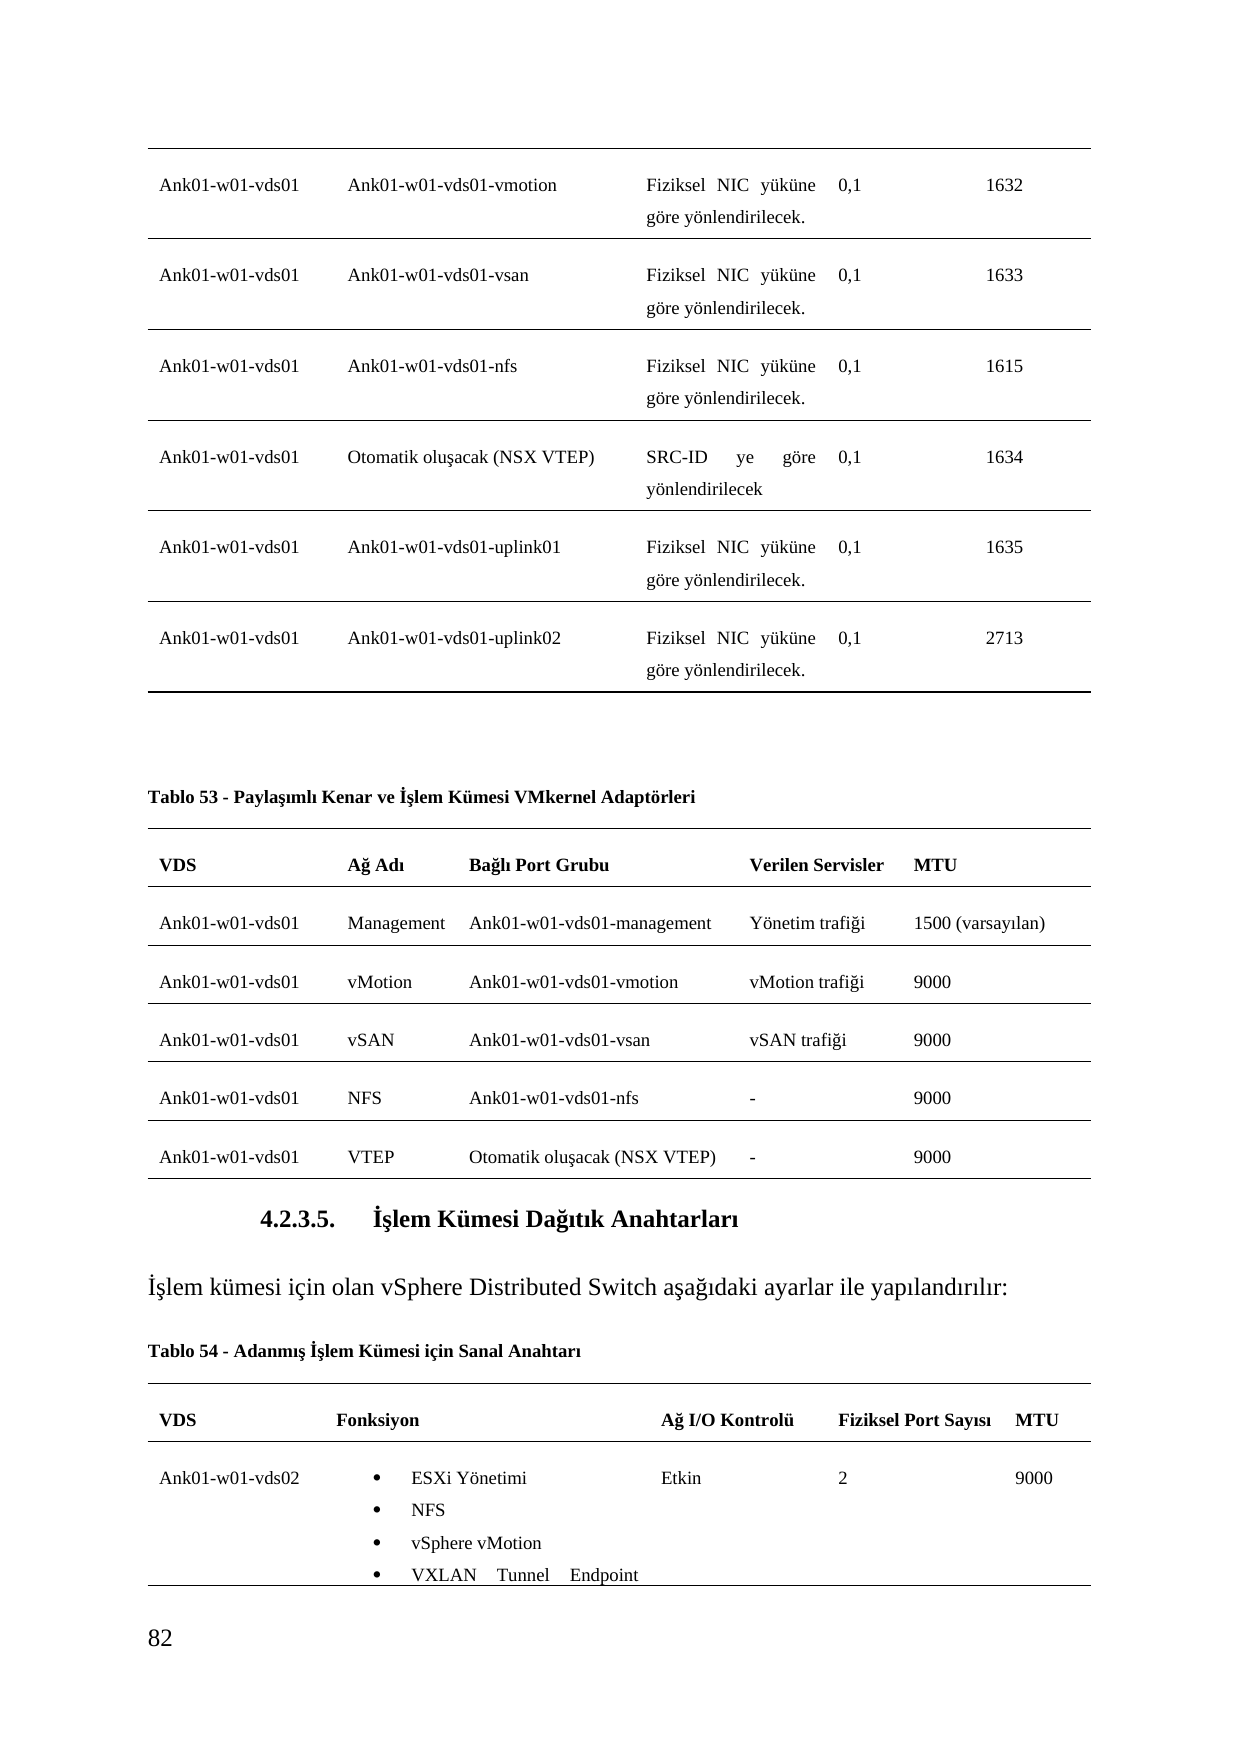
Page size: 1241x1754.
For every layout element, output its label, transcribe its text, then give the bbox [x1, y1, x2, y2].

table_header VDS [148, 829, 336, 886]
table_header MTU [902, 829, 1091, 886]
table_cell Ank01-w01-vds01 [148, 421, 336, 510]
table_cell Otomatik oluşacak (NSX VTEP) [458, 1121, 738, 1178]
table_cell 9000 [902, 1062, 1091, 1119]
table_cell vSAN [336, 1004, 458, 1061]
table_cell Ank01-w01-vds01 [148, 1062, 336, 1119]
table_cell 1615 [974, 330, 1091, 419]
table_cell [635, 149, 827, 238]
table_cell Ank01-w01-vds01-vsan [336, 239, 635, 329]
table_header VDS [148, 1384, 325, 1441]
table_cell 0,1 [827, 511, 974, 601]
table_cell Ank01-w01-vds01-uplink01 [336, 511, 635, 601]
table_cell 9000 [902, 946, 1091, 1003]
table_header MTU [1004, 1384, 1091, 1441]
text Tablo 53 - Paylaşımlı Kenar ve İşlem Kümesi VMkernel Adaptörleri [148, 786, 1093, 807]
table_cell Otomatik oluşacak (NSX VTEP) [336, 421, 635, 510]
table_cell Ank01-w01-vds01 [148, 946, 336, 1003]
table_header Fonksiyon [325, 1384, 649, 1441]
table_cell Ank01-w01-vds01-uplink02 [336, 602, 635, 691]
table_cell 0,1 [827, 421, 974, 510]
table_cell Fiziksel NIC yüküne göre yönlendirilecek. [635, 330, 827, 419]
table_cell Yönetim trafiği [738, 887, 902, 944]
table_cell Fiziksel NIC yüküne göre yönlendirilecek. [635, 602, 827, 691]
text Tablo 54 - Adanmış İşlem Kümesi için Sanal Anahtarı [148, 1340, 1093, 1362]
table_cell Ank01-w01-vds01 [148, 1004, 336, 1061]
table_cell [635, 239, 827, 329]
table_cell 0,1 [827, 330, 974, 419]
table_cell Ank01-w01-vds01 [148, 887, 336, 944]
table_cell 9000 [902, 1121, 1091, 1178]
table_cell SRC-ID ye göre yönlendirilecek [635, 421, 827, 510]
table_cell 1633 [974, 239, 1091, 329]
table_cell vMotion [336, 946, 458, 1003]
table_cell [325, 1442, 649, 1585]
table_cell vMotion trafiği [738, 946, 902, 1003]
table_cell Management [336, 887, 458, 944]
table_cell Ank01-w01-vds01 [148, 511, 336, 601]
table_cell Ank01-w01-vds01-nfs [336, 330, 635, 419]
table_cell Ank01-w01-vds01 [148, 149, 336, 238]
table_cell Ank01-w01-vds01 [148, 330, 336, 419]
table_cell Ank01-w01-vds01-vmotion [458, 946, 738, 1003]
text İşlem kümesi için olan vSphere Distributed Switch aşağıdaki ayarlar ile yapılandırılır: [148, 1272, 1093, 1301]
table_header Fiziksel Port Sayısı [827, 1384, 1004, 1441]
table_cell 2713 [974, 602, 1091, 691]
table_cell Ank01-w01-vds01-vsan [458, 1004, 738, 1061]
table_cell 1635 [974, 511, 1091, 601]
table_cell Etkin [650, 1442, 827, 1585]
table_cell 1500 (varsayılan) [902, 887, 1091, 944]
table_cell NFS [336, 1062, 458, 1119]
table_cell VTEP [336, 1121, 458, 1178]
table_cell - [738, 1062, 902, 1119]
table_cell Ank01-w01-vds01 [148, 239, 336, 329]
table_cell Fiziksel NIC yüküne göre yönlendirilecek. [635, 511, 827, 601]
table_cell Ank01-w01-vds01-nfs [458, 1062, 738, 1119]
table_cell 0,1 [827, 239, 974, 329]
table_cell 9000 [902, 1004, 1091, 1061]
table_header Bağlı Port Grubu [458, 829, 738, 886]
table_cell Ank01-w01-vds01 [148, 1121, 336, 1178]
list İşlem Kümesi Dağıtık Anahtarları [260, 1204, 1093, 1233]
table_header Verilen Servisler [738, 829, 902, 886]
table_cell 2 [827, 1442, 1004, 1585]
table_cell Ank01-w01-vds01 [148, 602, 336, 691]
table_cell vSAN trafiği [738, 1004, 902, 1061]
table_cell Ank01-w01-vds01-vmotion [336, 149, 635, 238]
table_cell 9000 [1004, 1442, 1091, 1585]
table_header Ağ Adı [336, 829, 458, 886]
table_cell - [738, 1121, 902, 1178]
table_cell Ank01-w01-vds02 [148, 1442, 325, 1585]
table_cell 0,1 [827, 602, 974, 691]
table_cell 0,1 [827, 149, 974, 238]
table_cell 1632 [974, 149, 1091, 238]
table_cell 1634 [974, 421, 1091, 510]
table_cell Ank01-w01-vds01-management [458, 887, 738, 944]
table_header Ağ I/O Kontrolü [650, 1384, 827, 1441]
